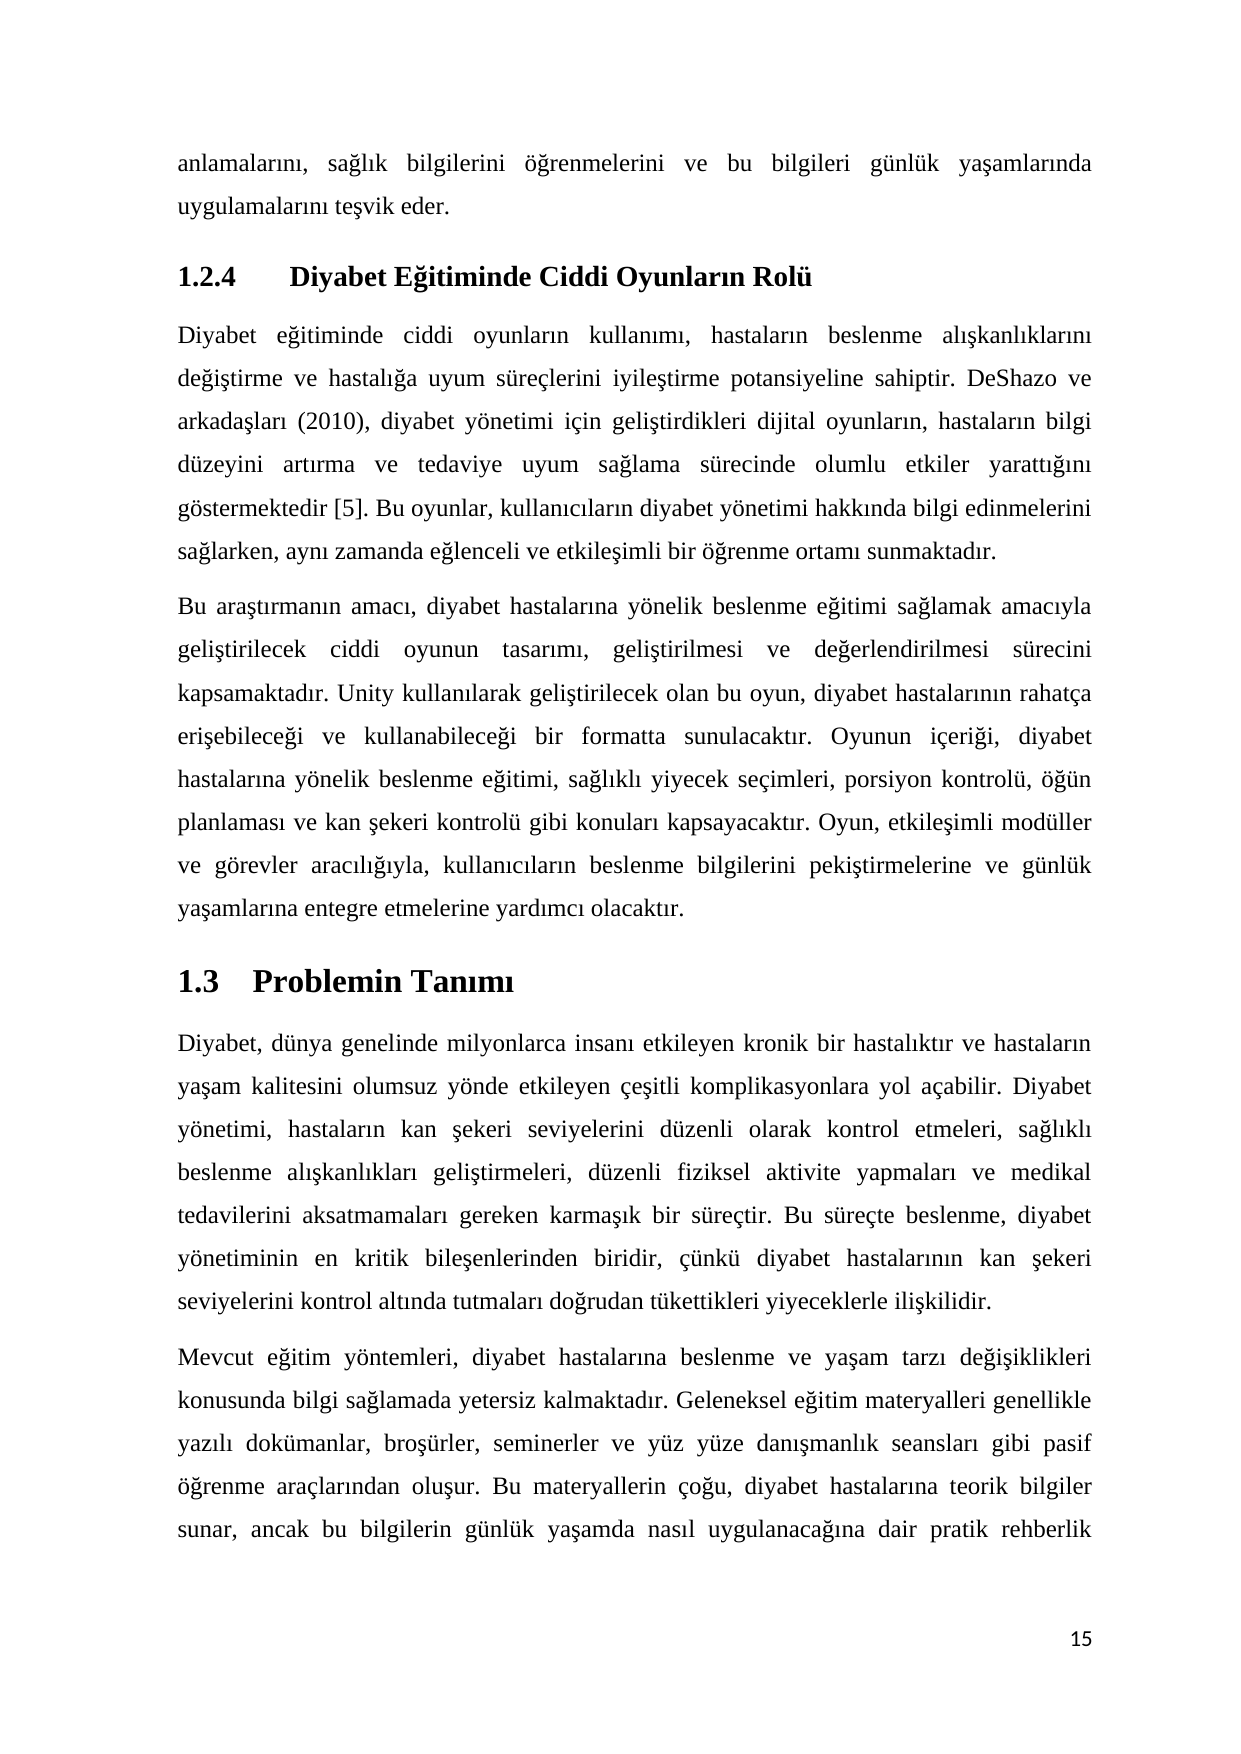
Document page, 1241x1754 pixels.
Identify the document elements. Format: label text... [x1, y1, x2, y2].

text Diyabet, dünya genelinde milyonlarca insanı etkileyen kronik bir hastalıktır ve hastaların yaşam kalitesini olumsuz yönde etkileyen çeşitli komplikasyonlara yol açabilir. Diyabet yönetimi, hastaların kan şekeri seviyelerini düzenli olarak kontrol etmeleri, sağlıklı beslenme alışkanlıkları geliştirmeleri, düzenli fiziksel aktivite yapmaları ve medikal tedavilerini aksatmamaları gereken karmaşık bir süreçtir. Bu süreçte beslenme, diyabet yönetiminin en kritik bileşenlerinden biridir, çünkü diyabet hastalarının kan şekeri seviyelerini kontrol altında tutmaları doğrudan tükettikleri yiyeceklerle ilişkilidir. [177, 1028, 1092, 1315]
subtitle Diyabet Eğitiminde Ciddi Oyunların Rolü [177, 259, 1092, 292]
text Bu araştırmanın amacı, diyabet hastalarına yönelik beslenme eğitimi sağlamak amacıyla geliştirilecek ciddi oyunun tasarımı, geliştirilmesi ve değerlendirilmesi sürecini kapsamaktadır. Unity kullanılarak geliştirilecek olan bu oyun, diyabet hastalarının rahatça erişebileceği ve kullanabileceği bir formatta sunulacaktır. Oyunun içeriği, diyabet hastalarına yönelik beslenme eğitimi, sağlıklı yiyecek seçimleri, porsiyon kontrolü, öğün planlaması ve kan şekeri kontrolü gibi konuları kapsayacaktır. Oyun, etkileşimli modüller ve görevler aracılığıyla, kullanıcıların beslenme bilgilerini pekiştirmelerine ve günlük yaşamlarına entegre etmelerine yardımcı olacaktır. [177, 591, 1092, 922]
text Diyabet eğitiminde ciddi oyunların kullanımı, hastaların beslenme alışkanlıklarını değiştirme ve hastalığa uyum süreçlerini iyileştirme potansiyeline sahiptir. DeShazo ve arkadaşları (2010), diyabet yönetimi için geliştirdikleri dijital oyunların, hastaların bilgi düzeyini artırma ve tedaviye uyum sağlama sürecinde olumlu etkiler yarattığını göstermektedir [5]. Bu oyunlar, kullanıcıların diyabet yönetimi hakkında bilgi edinmelerini sağlarken, aynı zamanda eğlenceli ve etkileşimli bir öğrenme ortamı sunmaktadır. [177, 320, 1092, 564]
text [177, 1342, 1092, 1543]
subtitle Problemin Tanımı [177, 961, 1092, 1000]
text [177, 148, 1092, 219]
